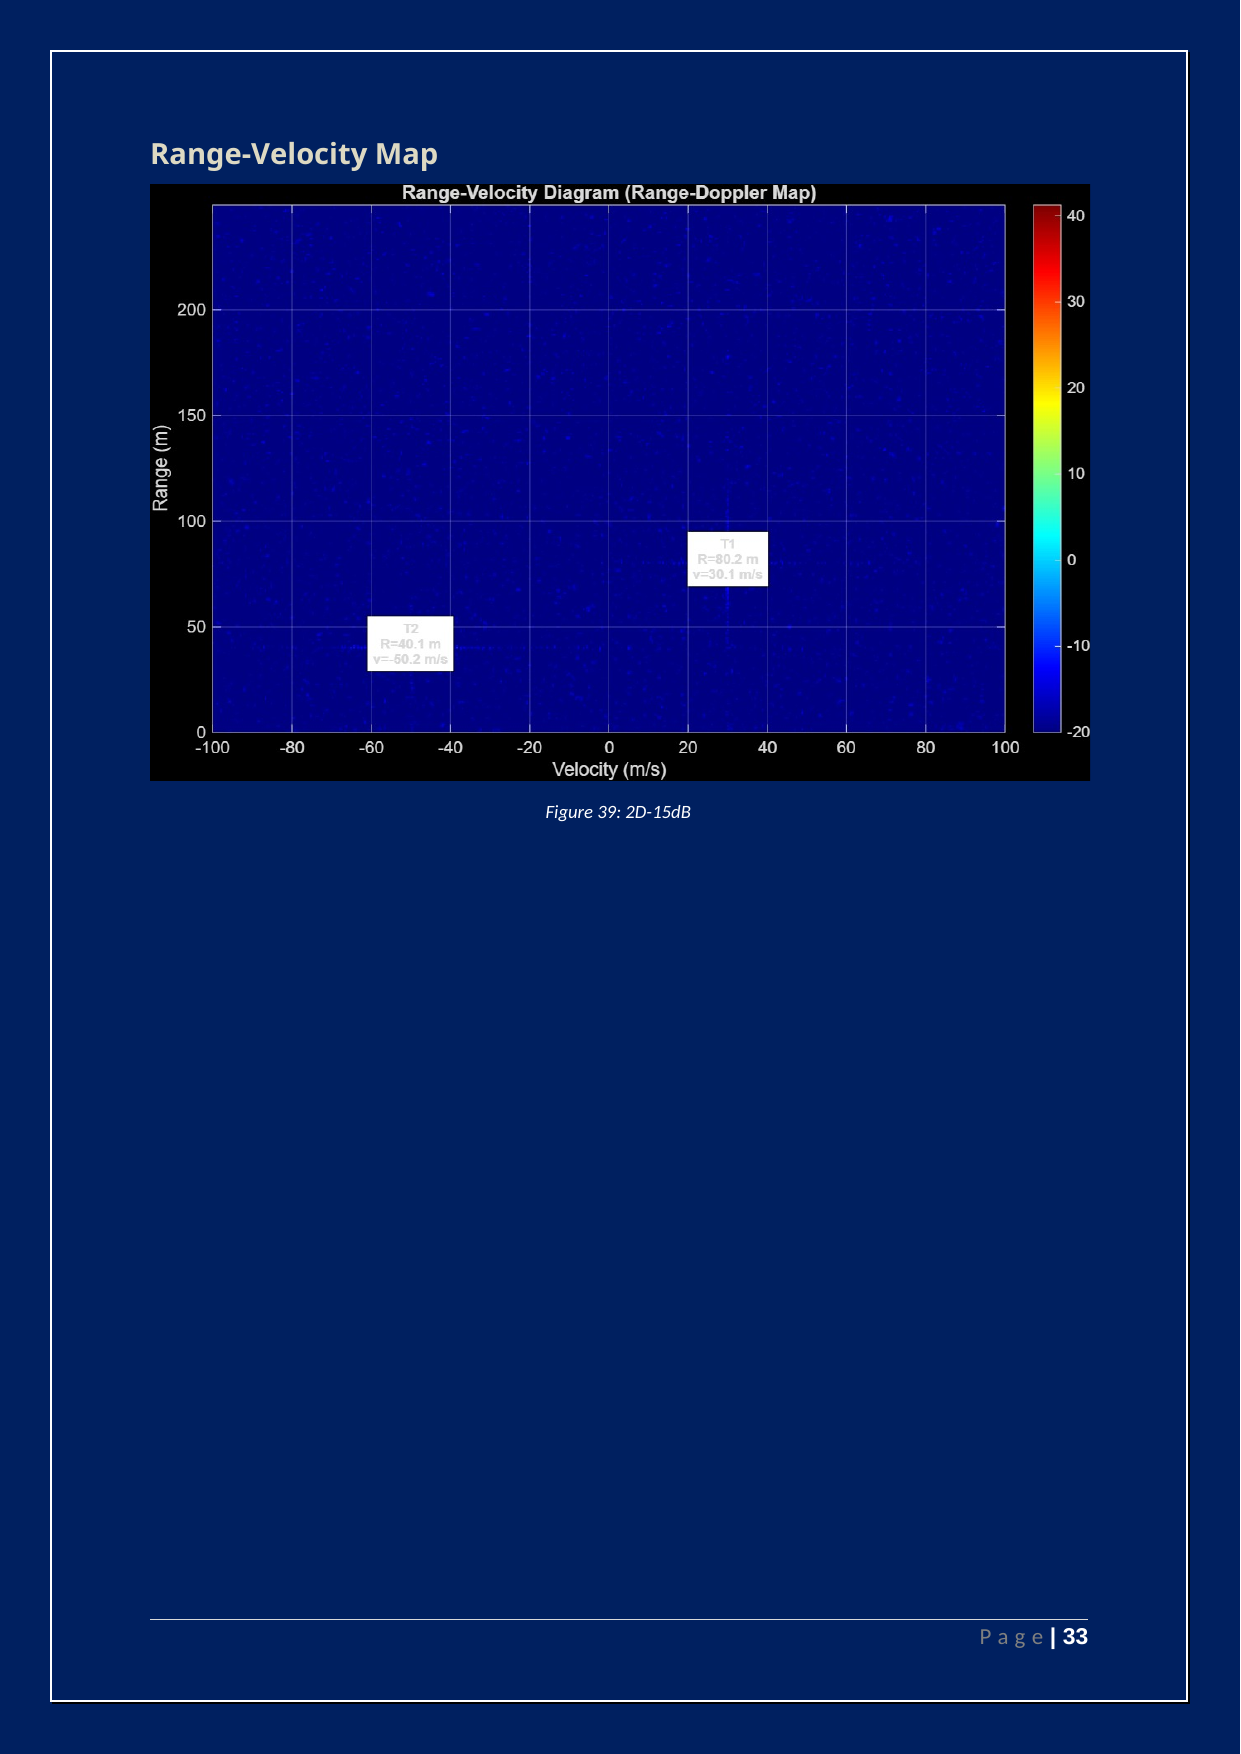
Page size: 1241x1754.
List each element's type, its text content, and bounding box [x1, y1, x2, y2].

subtitle Range-Velocity Map [150, 133, 1088, 173]
picture [150, 184, 1091, 781]
text Figure 39: 2D-15dB [150, 800, 1088, 823]
